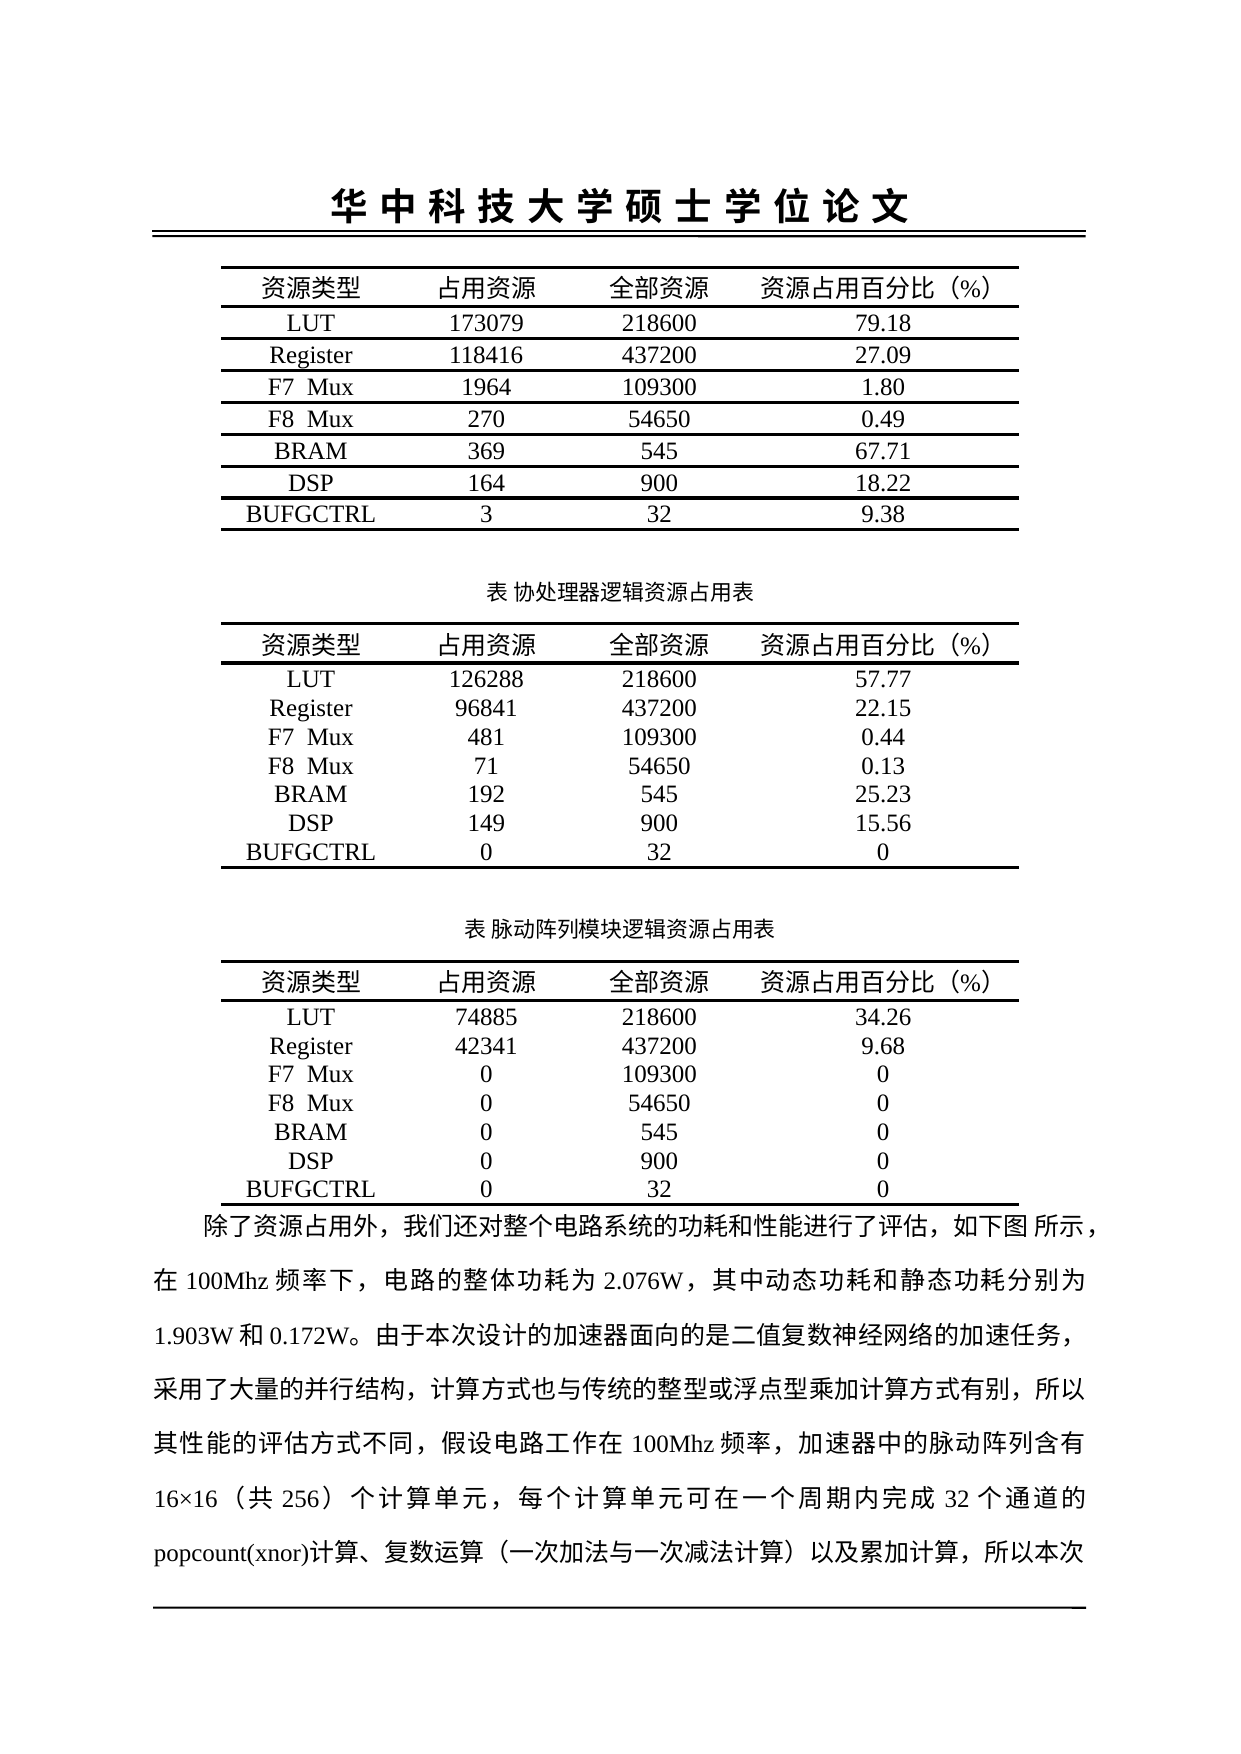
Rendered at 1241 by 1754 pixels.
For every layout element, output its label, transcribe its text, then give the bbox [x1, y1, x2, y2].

table_cell 22.15 [747, 693, 1019, 722]
table_cell 34.26 [747, 1002, 1019, 1031]
table_header 全部资源 [571, 269, 747, 305]
table_cell 481 [400, 722, 571, 751]
table_cell 545 [571, 436, 747, 464]
table_cell 192 [400, 780, 571, 808]
table_cell 54650 [571, 1088, 747, 1117]
table_cell F8 Mux [221, 751, 400, 779]
table_cell F7 Mux [221, 722, 400, 751]
table_header 资源类型 [221, 963, 400, 999]
table_cell 0 [747, 1175, 1019, 1203]
table_header 全部资源 [571, 625, 747, 661]
table_cell 900 [571, 468, 747, 496]
table_cell 0 [747, 1146, 1019, 1174]
table_cell DSP [221, 808, 400, 837]
table_cell 32 [571, 500, 747, 528]
table_cell 74885 [400, 1002, 571, 1031]
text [153, 1206, 1087, 1569]
table_cell 27.09 [747, 340, 1019, 369]
table_cell 0.13 [747, 751, 1019, 779]
table_cell 0 [400, 837, 571, 866]
table_cell BUFGCTRL [221, 1175, 400, 1203]
table_cell BUFGCTRL [221, 837, 400, 866]
table_cell 149 [400, 808, 571, 837]
table_cell 1.80 [747, 372, 1019, 401]
table_cell 173079 [400, 308, 571, 337]
table_cell 79.18 [747, 308, 1019, 337]
table_cell LUT [221, 308, 400, 337]
table_cell Register [221, 1031, 400, 1059]
table_cell 218600 [571, 308, 747, 337]
table_cell F8 Mux [221, 404, 400, 433]
table_cell 96841 [400, 693, 571, 722]
table_header 资源占用百分比（%） [747, 269, 1019, 305]
table_cell 3 [400, 500, 571, 528]
table_cell 900 [571, 1146, 747, 1174]
table_cell 32 [571, 837, 747, 866]
table_cell 0.49 [747, 404, 1019, 433]
table_header 资源占用百分比（%） [747, 963, 1019, 999]
table_cell 900 [571, 808, 747, 837]
table_cell 437200 [571, 1031, 747, 1059]
table_cell 71 [400, 751, 571, 779]
table_header 占用资源 [400, 269, 571, 305]
table_cell 0 [747, 1117, 1019, 1146]
table_cell 109300 [571, 1060, 747, 1088]
table_cell LUT [221, 665, 400, 693]
table_cell 1964 [400, 372, 571, 401]
table_cell 0 [747, 837, 1019, 866]
table_cell 54650 [571, 751, 747, 779]
table_cell 0 [400, 1146, 571, 1174]
table_header 占用资源 [400, 625, 571, 661]
table_cell 57.77 [747, 665, 1019, 693]
table_cell BRAM [221, 780, 400, 808]
table_cell F8 Mux [221, 1088, 400, 1117]
table_cell 0 [747, 1088, 1019, 1117]
table_cell 437200 [571, 340, 747, 369]
table_cell 218600 [571, 1002, 747, 1031]
table_cell F7 Mux [221, 1060, 400, 1088]
table_cell 109300 [571, 722, 747, 751]
table_cell 369 [400, 436, 571, 464]
table_cell 9.38 [747, 500, 1019, 528]
table_header 资源类型 [221, 269, 400, 305]
table_cell Register [221, 340, 400, 369]
table_header 占用资源 [400, 963, 571, 999]
table_cell 42341 [400, 1031, 571, 1059]
table_header 资源占用百分比（%） [747, 625, 1019, 661]
table_cell 0 [400, 1175, 571, 1203]
table_cell 126288 [400, 665, 571, 693]
table_cell Register [221, 693, 400, 722]
table_cell 54650 [571, 404, 747, 433]
table_cell BRAM [221, 1117, 400, 1146]
table_cell LUT [221, 1002, 400, 1031]
table_cell 118416 [400, 340, 571, 369]
table_cell 9.68 [747, 1031, 1019, 1059]
table_cell BUFGCTRL [221, 500, 400, 528]
table_cell 67.71 [747, 436, 1019, 464]
table_cell 109300 [571, 372, 747, 401]
table_cell 437200 [571, 693, 747, 722]
table_cell 32 [571, 1175, 747, 1203]
table_cell F7 Mux [221, 372, 400, 401]
table_cell 545 [571, 780, 747, 808]
table_cell 164 [400, 468, 571, 496]
table_cell 18.22 [747, 468, 1019, 496]
table_header 资源类型 [221, 625, 400, 661]
table_cell 545 [571, 1117, 747, 1146]
table_cell 15.56 [747, 808, 1019, 837]
table_cell BRAM [221, 436, 400, 464]
table_header 全部资源 [571, 963, 747, 999]
table_cell 25.23 [747, 780, 1019, 808]
table_cell 0 [400, 1060, 571, 1088]
table_cell DSP [221, 1146, 400, 1174]
table_cell DSP [221, 468, 400, 496]
table_cell 0.44 [747, 722, 1019, 751]
table_cell 218600 [571, 665, 747, 693]
table_cell 0 [400, 1088, 571, 1117]
table_cell 0 [747, 1060, 1019, 1088]
table_cell 0 [400, 1117, 571, 1146]
table_cell 270 [400, 404, 571, 433]
